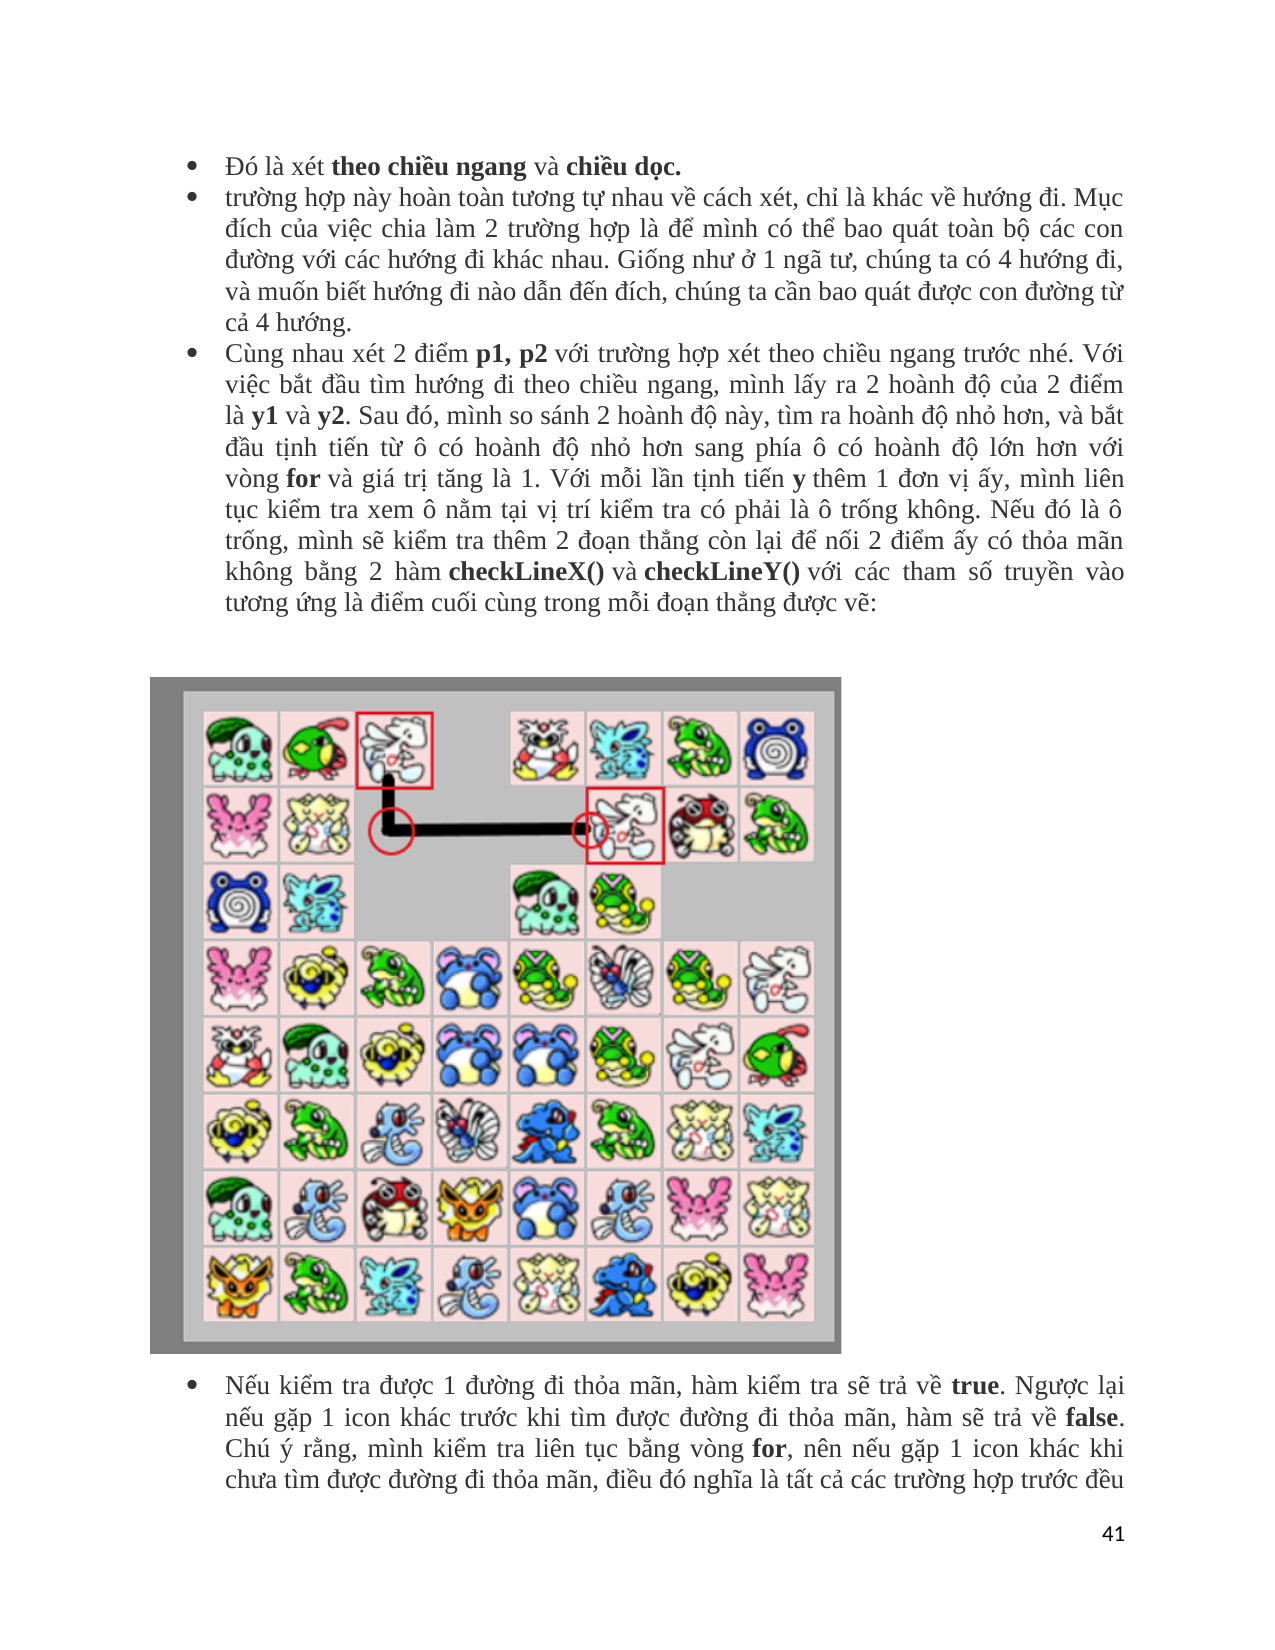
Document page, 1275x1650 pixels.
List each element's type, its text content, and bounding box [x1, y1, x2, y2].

list Cùng nhau xét 2 điểm p1, p2 với trường hợp xét theo chiều ngang trước nhé. Với việc bắt đầu tìm hướng đi theo chiều ngang, mình lấy ra 2 hoành độ của 2 điểm là y1 và y2. Sau đó, mình so sánh 2 hoành độ này, tìm ra hoành độ nhỏ hơn, và bắt đầu tịnh tiến từ ô có hoành độ nhỏ hơn sang phía ô có hoành độ lớn hơn với vòng for và giá trị tăng là 1. Với mỗi lần tịnh tiến y thêm 1 đơn vị ấy, mình liên tục kiểm tra xem ô nằm tại vị trí kiểm tra có phải là ô trống không. Nếu đó là ô trống, mình sẽ kiểm tra thêm 2 đoạn thẳng còn lại để nối 2 điểm ấy có thỏa mãn không bằng 2 hàm checkLineX() và checkLineY() với các tham số truyền vào tương ứng là điểm cuối cùng trong mỗi đoạn thẳng được vẽ: [187, 337, 1125, 617]
picture [150, 677, 842, 1354]
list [187, 1369, 1125, 1494]
list Đó là xét theo chiều ngang và chiều dọc. [187, 150, 1125, 181]
list trường hợp này hoàn toàn tương tự nhau về cách xét, chỉ là khác về hướng đi. Mục đích của việc chia làm 2 trường hợp là để mình có thể bao quát toàn bộ các con đường với các hướng đi khác nhau. Giống như ở 1 ngã tư, chúng ta có 4 hướng đi, và muốn biết hướng đi nào dẫn đến đích, chúng ta cần bao quát được con đường từ cả 4 hướng. [187, 181, 1125, 337]
